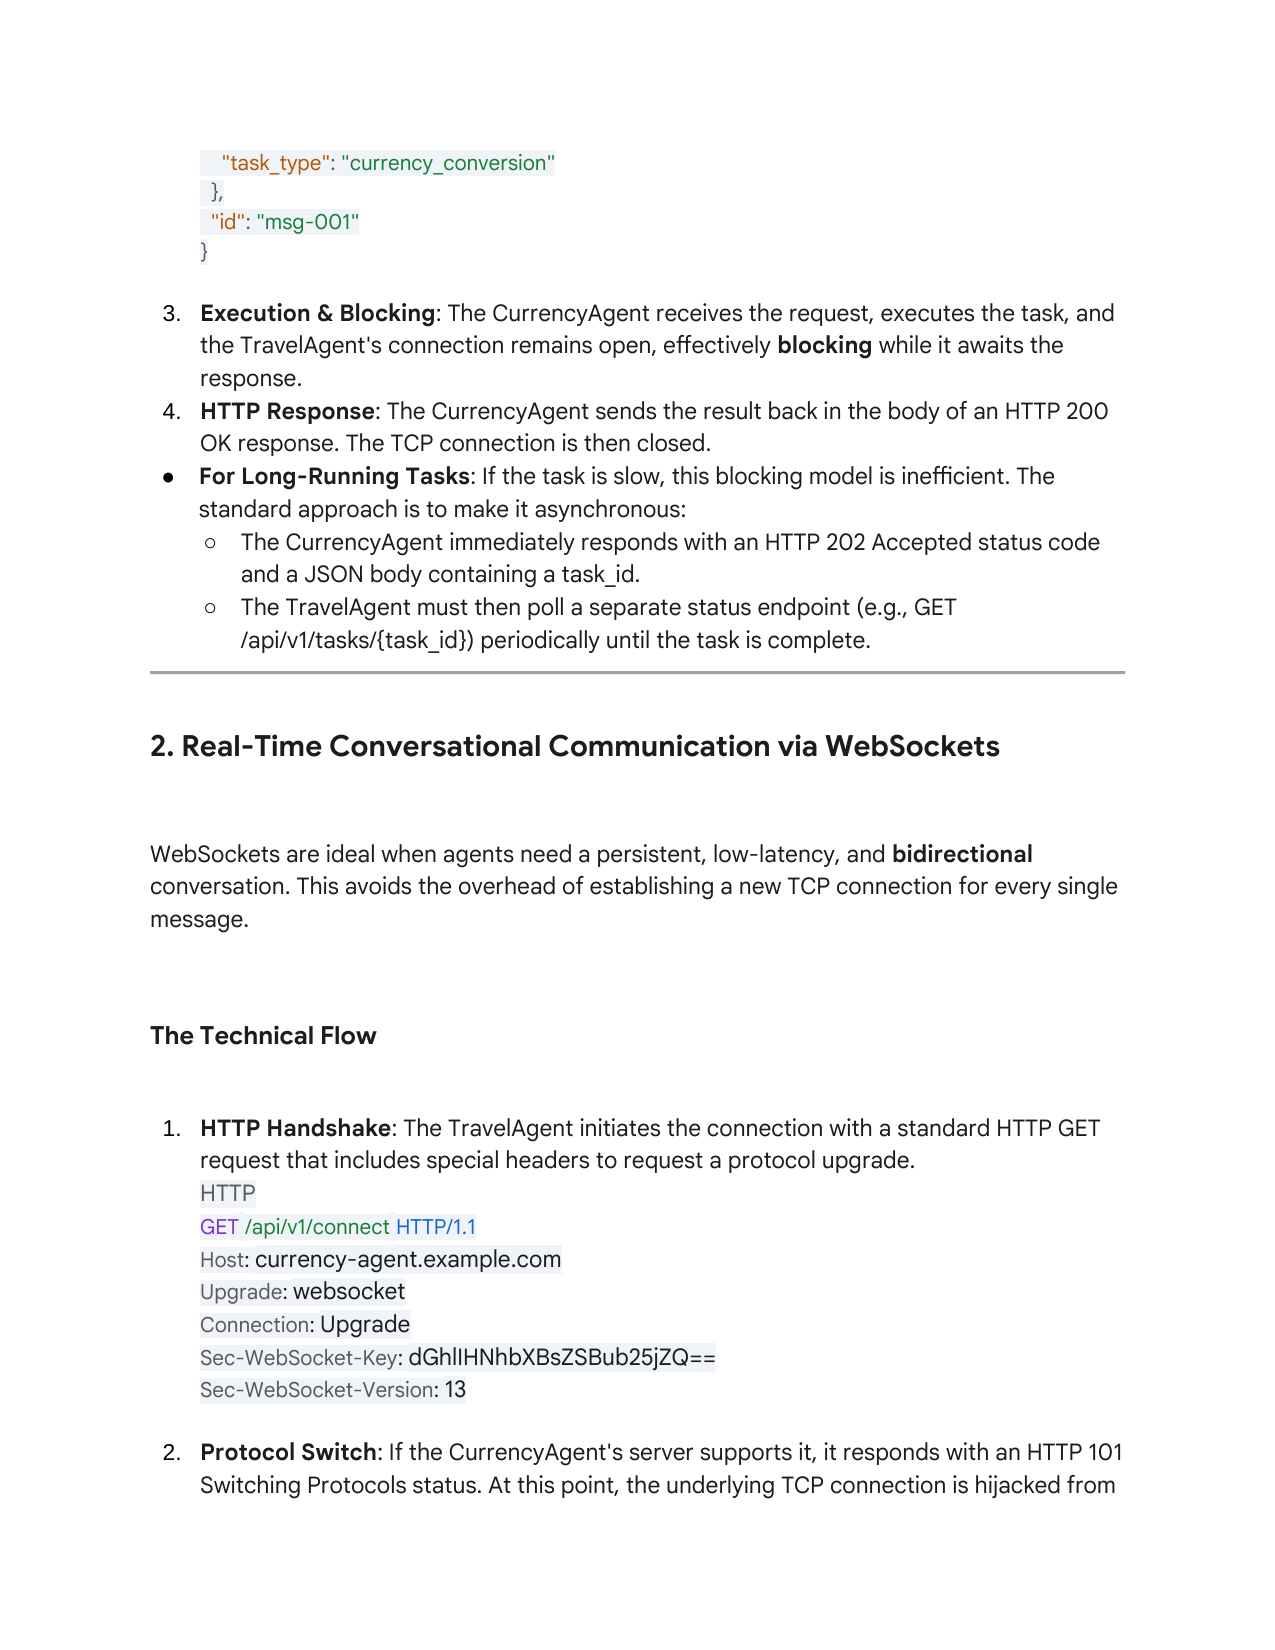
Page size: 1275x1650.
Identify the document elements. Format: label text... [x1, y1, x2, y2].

subtitle 2. Real-Time Conversational Communication via WebSockets [150, 728, 1125, 764]
text WebSockets are ideal when agents need a persistent, low-latency, and bidirectional conversation. This avoids the overhead of establishing a new TCP connection for every single message. [150, 840, 1125, 934]
list The TravelAgent must then poll a separate status endpoint (e.g., GET /api/v1/tasks/{task_id}) periodically until the task is complete. [203, 593, 1125, 654]
list HTTP Response: The CurrencyAgent sends the result back in the body of an HTTP 200 OK response. The TCP connection is then closed. [162, 397, 1125, 458]
list For Long-Running Tasks: If the task is slow, this blocking model is inefficient. The standard approach is to make it asynchronous: [161, 462, 1125, 524]
list The CurrencyAgent immediately responds with an HTTP 202 Accepted status code and a JSON body containing a task_id. [203, 528, 1125, 589]
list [162, 150, 1125, 295]
subtitle The Technical Flow [150, 1021, 1125, 1052]
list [162, 1438, 1125, 1499]
list Execution & Blocking: The CurrencyAgent receives the request, executes the task, and the TravelAgent's connection remains open, effectively blocking while it awaits the response. [162, 299, 1125, 393]
list HTTP Handshake: The TravelAgent initiates the connection with a standard HTTP GET request that includes special headers to request a protocol upgrade. HTTP GET /api/v1/connect HTTP/1.1 Host: currency-agent.example.com Upgrade: websocket Connection: Upgrade Sec-WebSocket-Key: dGhlIHNhbXBsZSBub25jZQ== Sec-WebSocket-Version: 13 [162, 1114, 1125, 1434]
